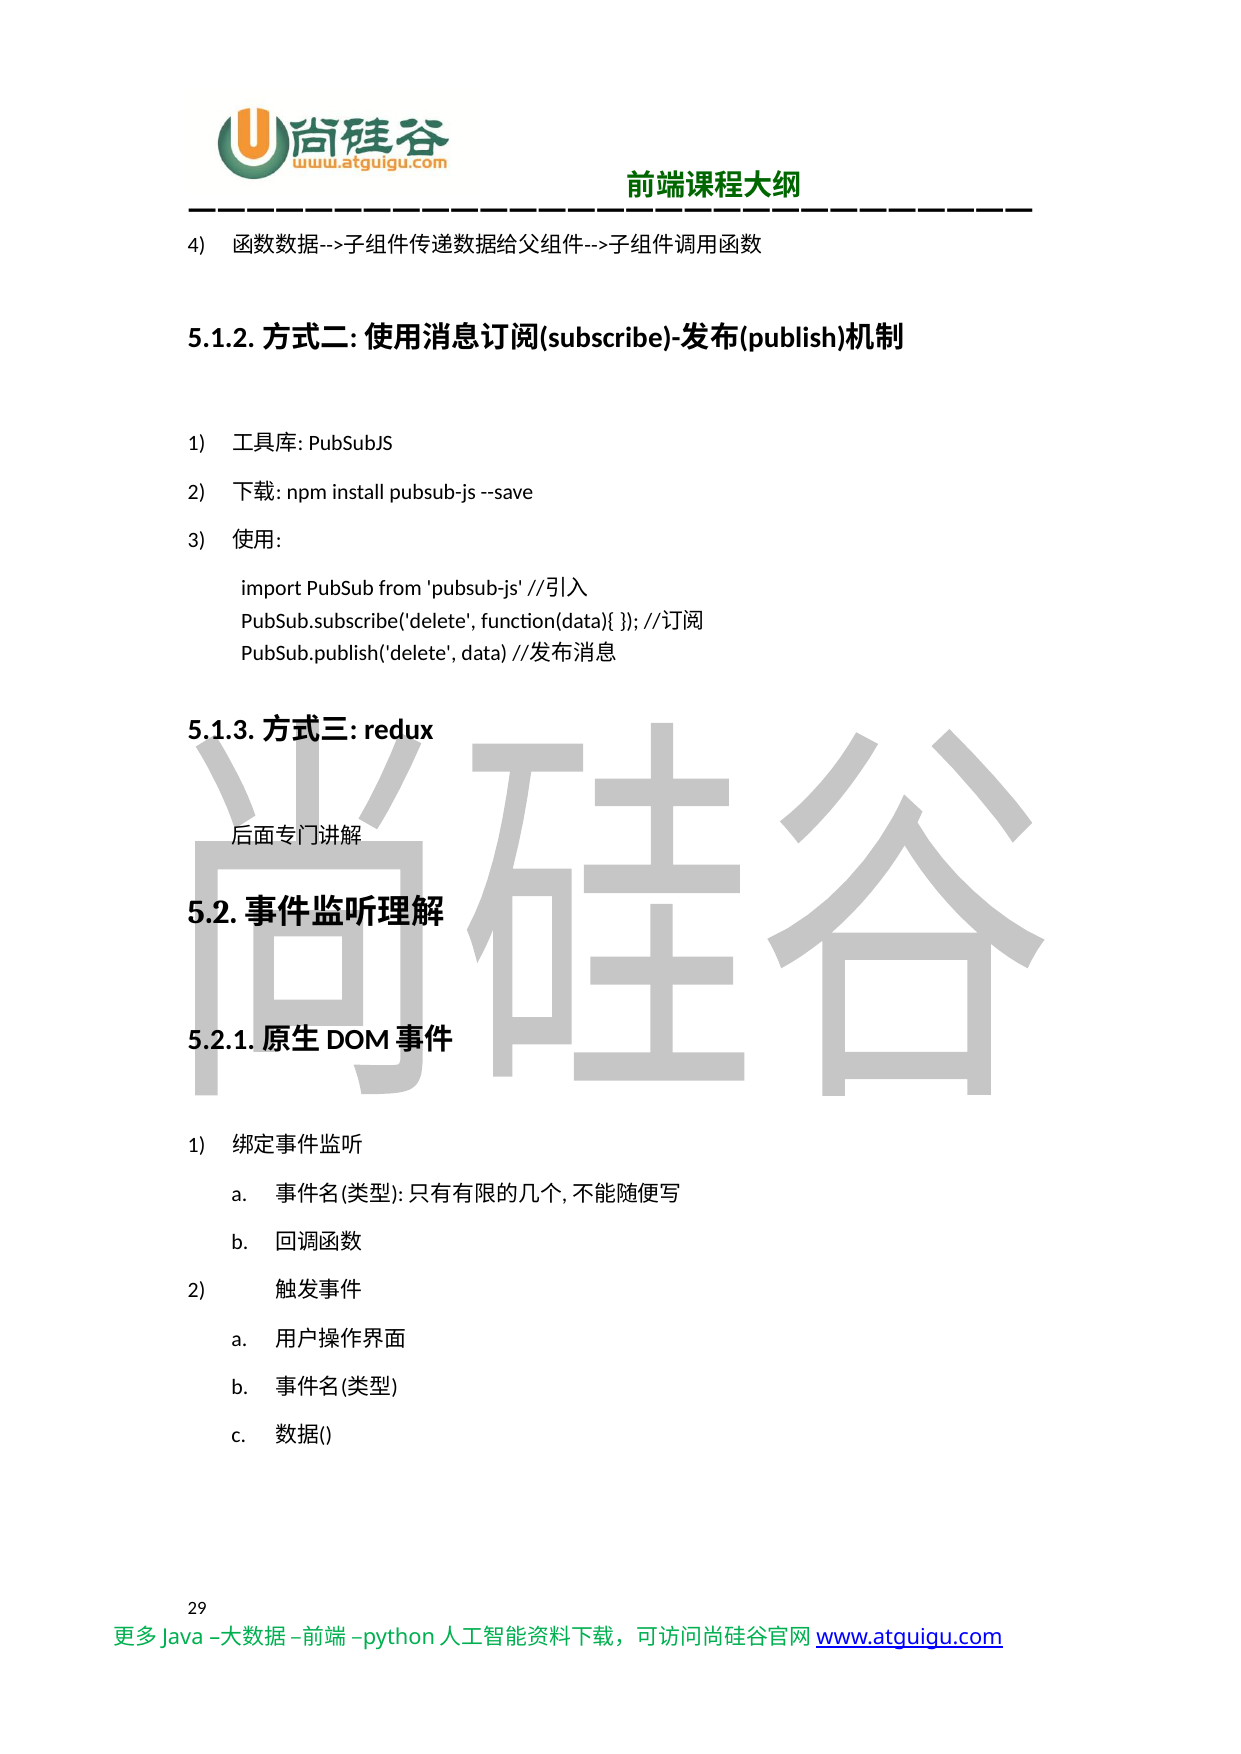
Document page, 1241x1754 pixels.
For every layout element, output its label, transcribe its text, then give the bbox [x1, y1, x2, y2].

list 回调函数 [231, 1224, 1053, 1256]
list 触发事件 [187, 1272, 1053, 1304]
text PubSub.subscribe('delete', function(data){ }); //订阅 [187, 602, 1053, 635]
list 函数数据-->子组件传递数据给父组件-->子组件调用函数 [187, 227, 1053, 259]
list 数据() [231, 1417, 1053, 1449]
text 后面专门讲解 [187, 817, 1053, 850]
list 绑定事件监听 [187, 1127, 1053, 1159]
subtitle 5.2.1. 原生DOM事件 [187, 1004, 1053, 1069]
list 事件名(类型) [231, 1369, 1053, 1401]
list 用户操作界面 [231, 1320, 1053, 1353]
list 事件名(类型): 只有有限的几个, 不能随便写 [231, 1175, 1053, 1208]
subtitle 5.1.3. 方式三: redux [187, 694, 1053, 759]
subtitle 5.2. 事件监听理解 [187, 877, 1053, 942]
list 使用: [187, 522, 1053, 554]
text import PubSub from 'pubsub-js' //引入 [187, 570, 1053, 602]
picture [187, 88, 479, 195]
list 工具库: PubSubJS [187, 425, 1053, 457]
list 下载: npm install pubsub-js --save [187, 473, 1053, 506]
text PubSub.publish('delete', data) //发布消息 [187, 635, 1053, 667]
subtitle 5.1.2. 方式二: 使用消息订阅(subscribe)-发布(publish)机制 [187, 302, 1053, 367]
